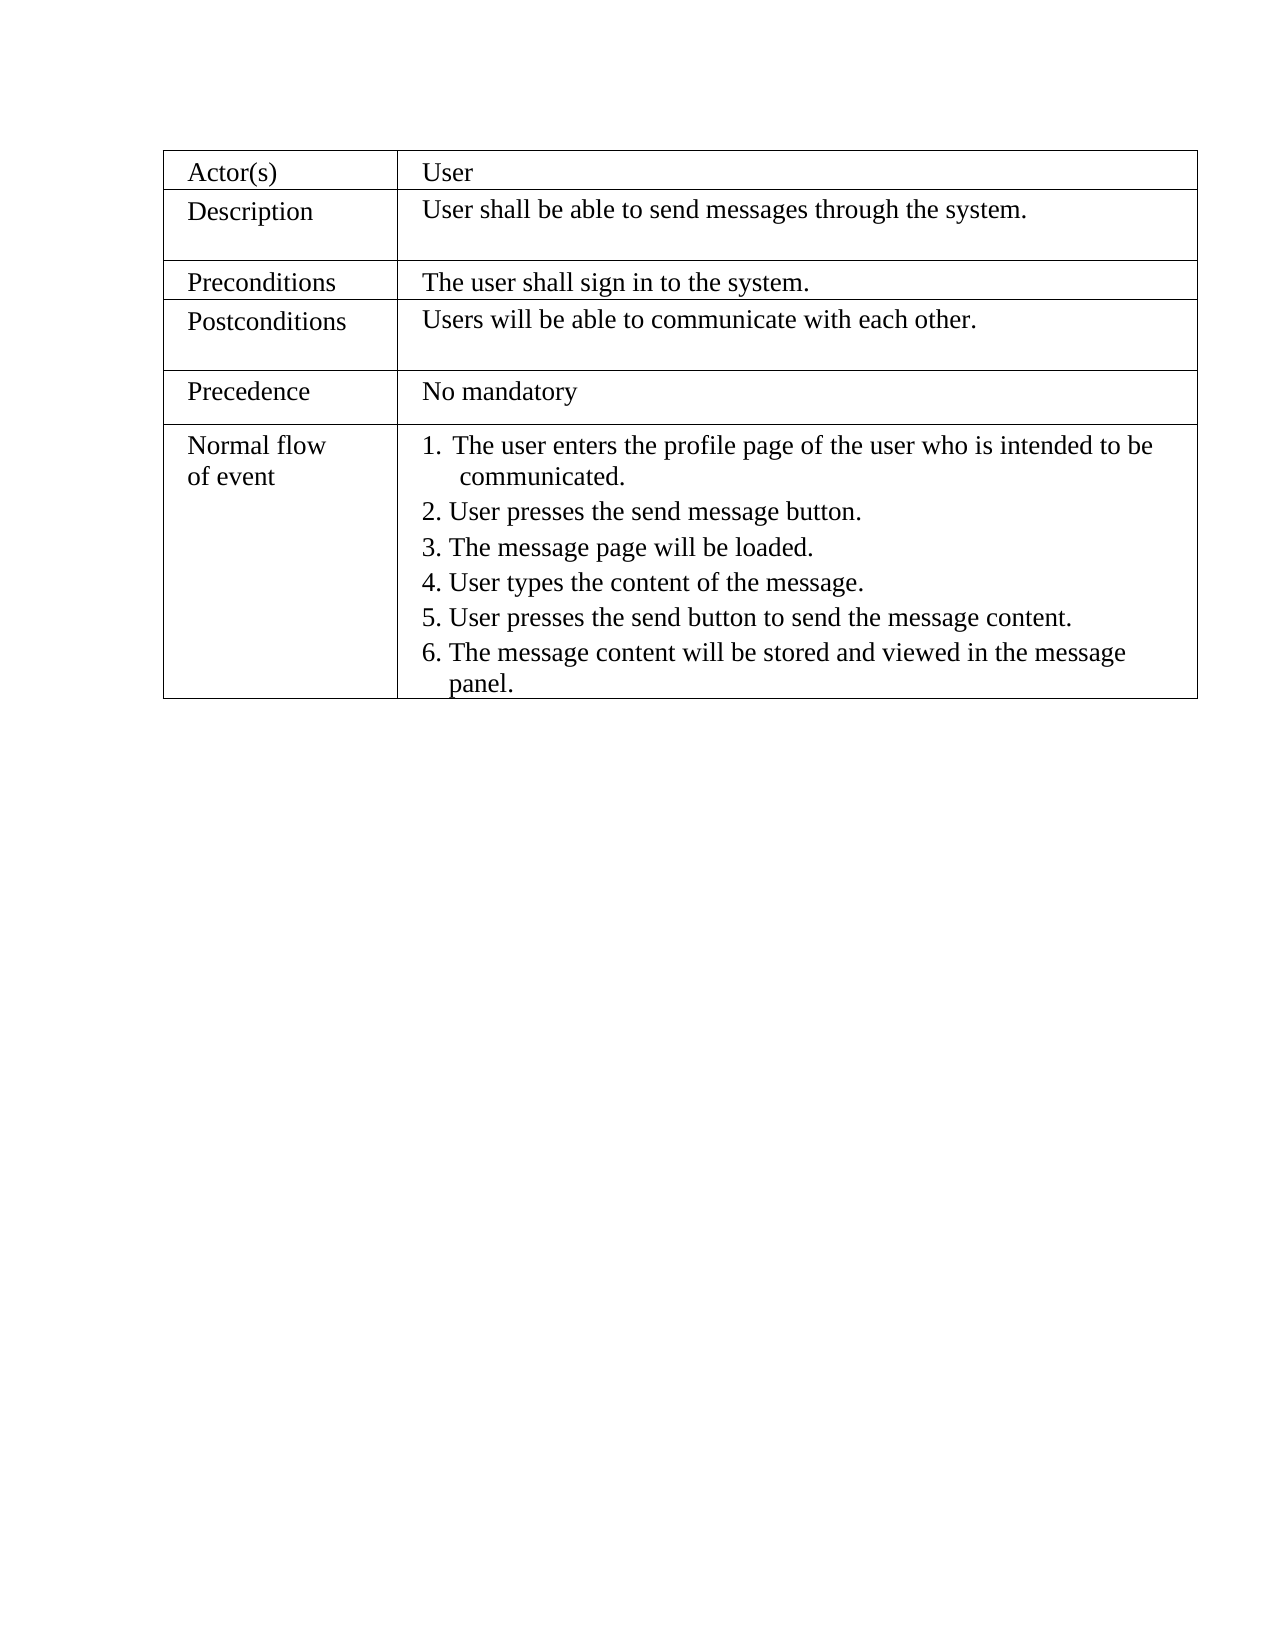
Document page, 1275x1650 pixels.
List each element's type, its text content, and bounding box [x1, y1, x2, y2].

table_cell Description [164, 190, 397, 260]
table_cell Actor(s) [164, 151, 397, 189]
table_cell Precedence [164, 371, 397, 424]
table_cell The user shall sign in to the system. [398, 261, 1197, 299]
table_cell No mandatory [398, 371, 1197, 424]
table_cell User [398, 151, 1197, 189]
table_cell Users will be able to communicate with each other. [398, 300, 1197, 369]
table_cell User shall be able to send messages through the system. [398, 190, 1197, 260]
table_cell The user enters the profile page of the user who is intended to be communicated. User presses the send message button. The message page will be loaded. User types the content of the message. User presses the send button to send the message content. The message content will be stored and viewed in the message panel. [398, 425, 1197, 698]
table_cell Normal flow of event [164, 425, 397, 698]
table_cell Preconditions [164, 261, 397, 299]
table_cell Postconditions [164, 300, 397, 369]
